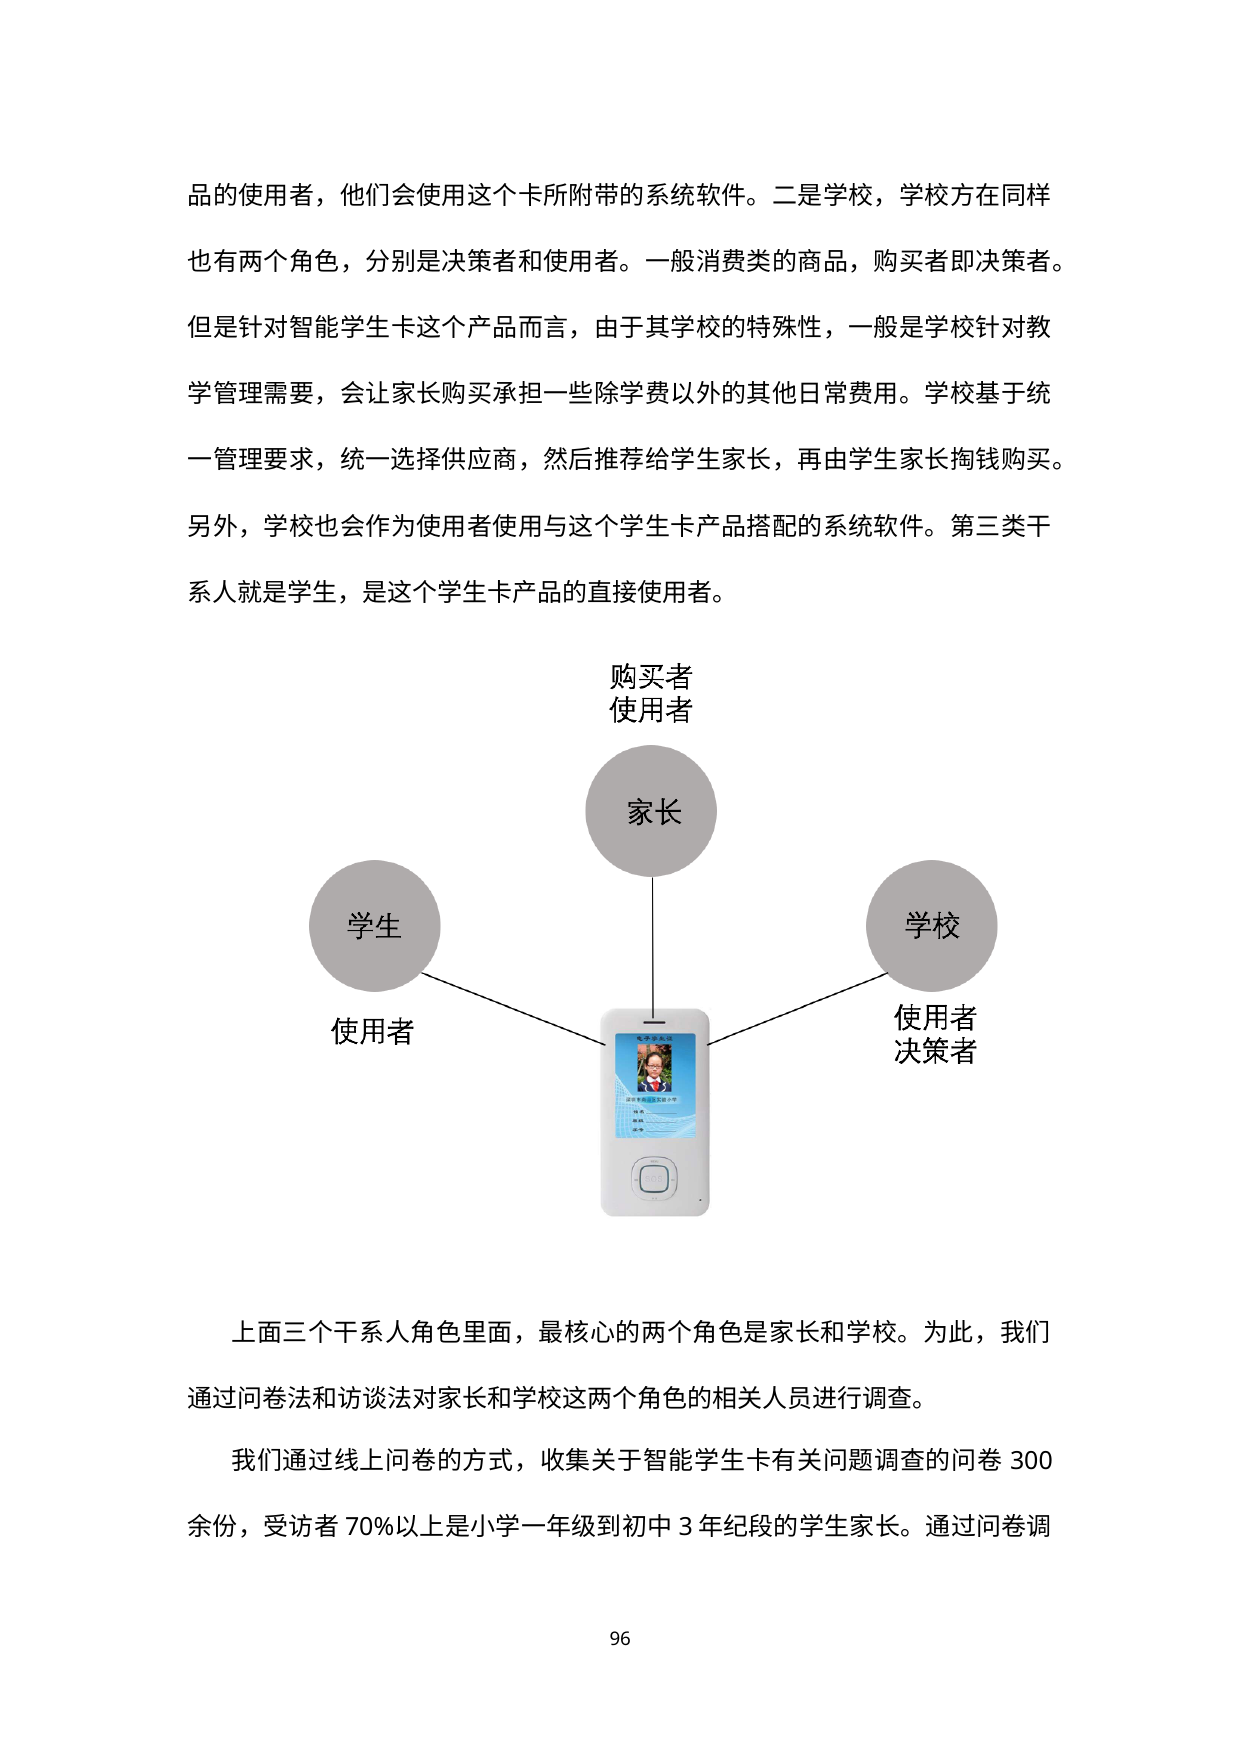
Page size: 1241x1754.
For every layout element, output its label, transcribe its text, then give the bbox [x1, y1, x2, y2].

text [187, 172, 1053, 612]
text 上面三个干系人角色里面，最核心的两个角色是家长和学校。为此，我们通过问卷法和访谈法对家长和学校这两个角色的相关人员进行调查。 [187, 1308, 1053, 1418]
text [187, 1437, 1053, 1547]
picture [231, 630, 1096, 1259]
